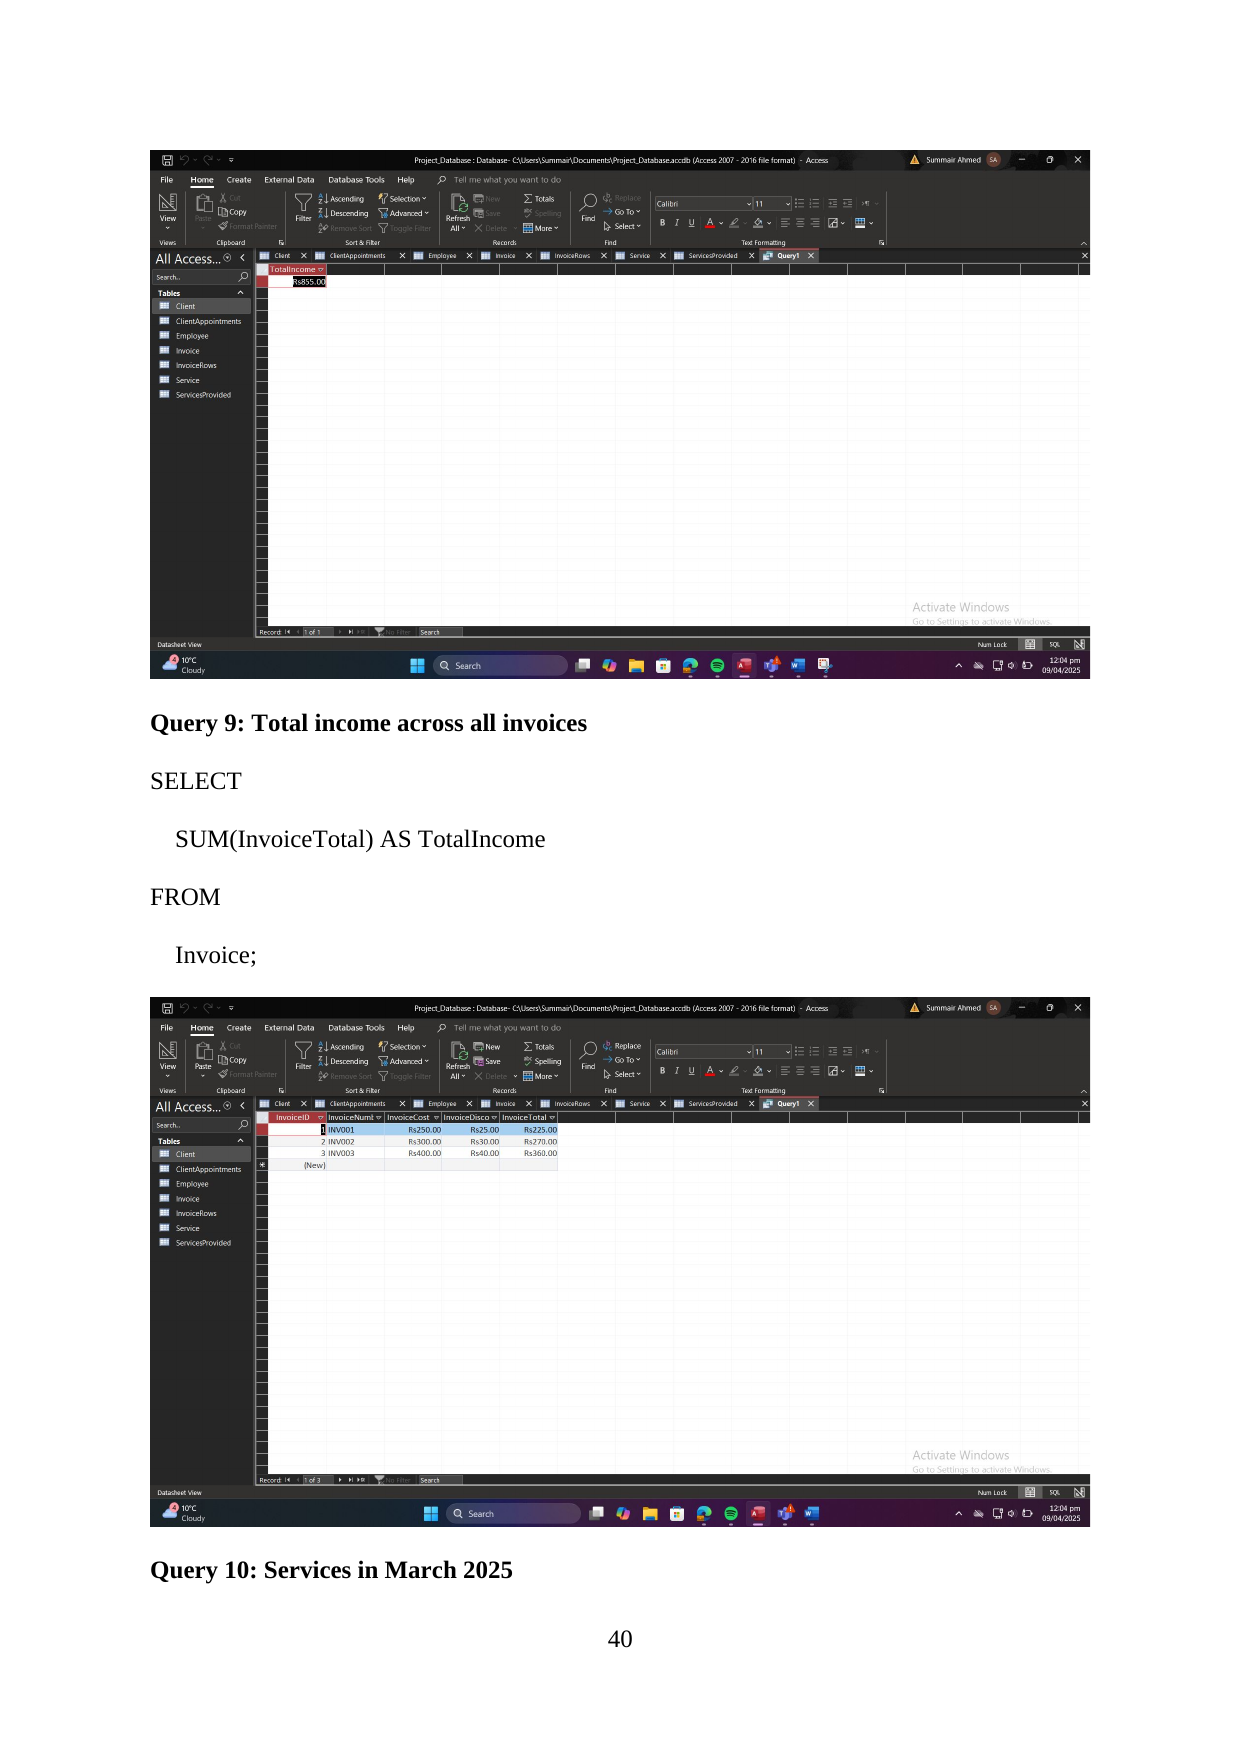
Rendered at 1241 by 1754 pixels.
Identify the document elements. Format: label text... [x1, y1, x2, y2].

picture [150, 997, 1091, 1527]
text SELECT [150, 766, 1090, 794]
text Query 10: Services in March 2025 [150, 1556, 1090, 1584]
picture [150, 150, 1091, 679]
text SUM(InvoiceTotal) AS TotalIncome [150, 824, 1090, 852]
text FROM [150, 882, 1090, 911]
text Invoice; [150, 940, 1090, 968]
text Query 9: Total income across all invoices [150, 708, 1090, 736]
